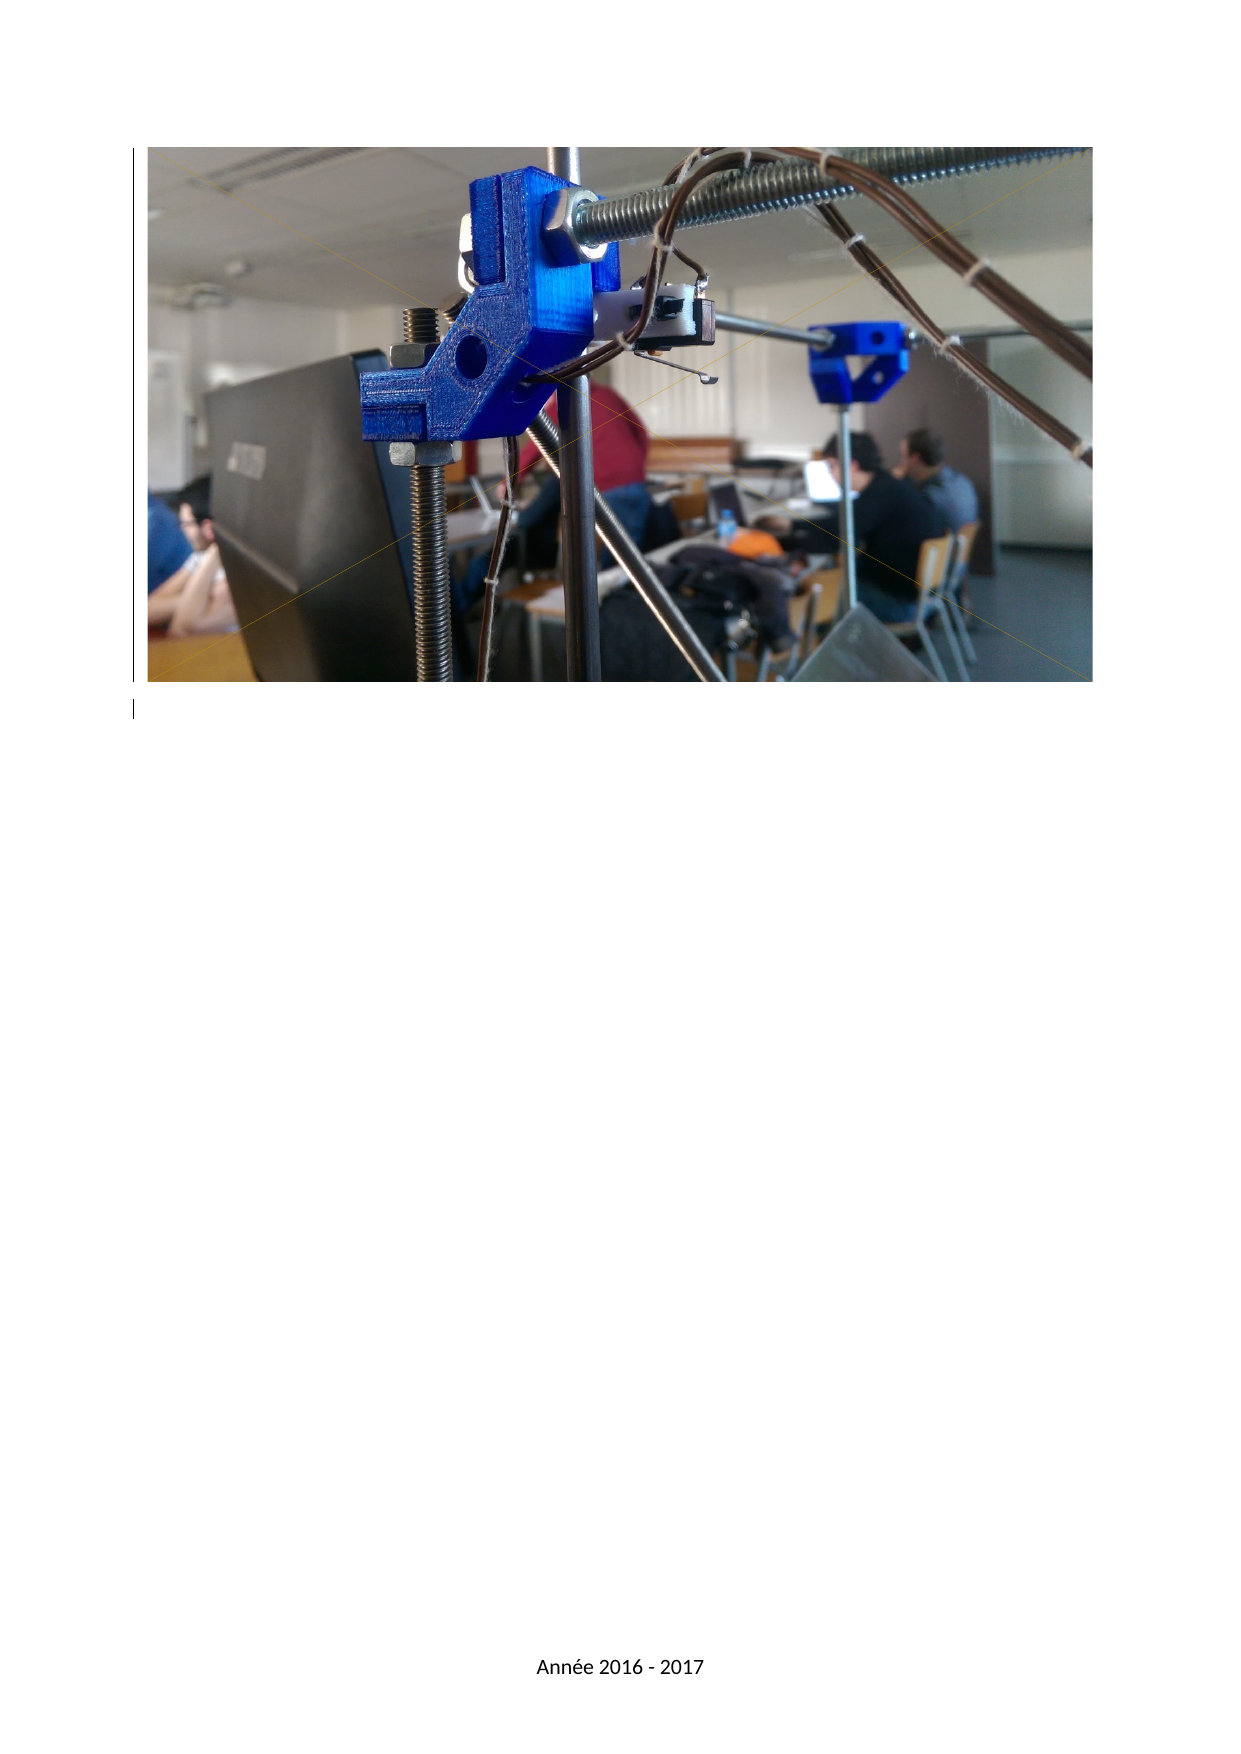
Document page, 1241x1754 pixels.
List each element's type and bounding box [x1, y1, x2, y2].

picture [622, 149, 1093, 681]
picture [149, 147, 1091, 414]
picture [150, 416, 1090, 682]
picture [147, 148, 618, 681]
